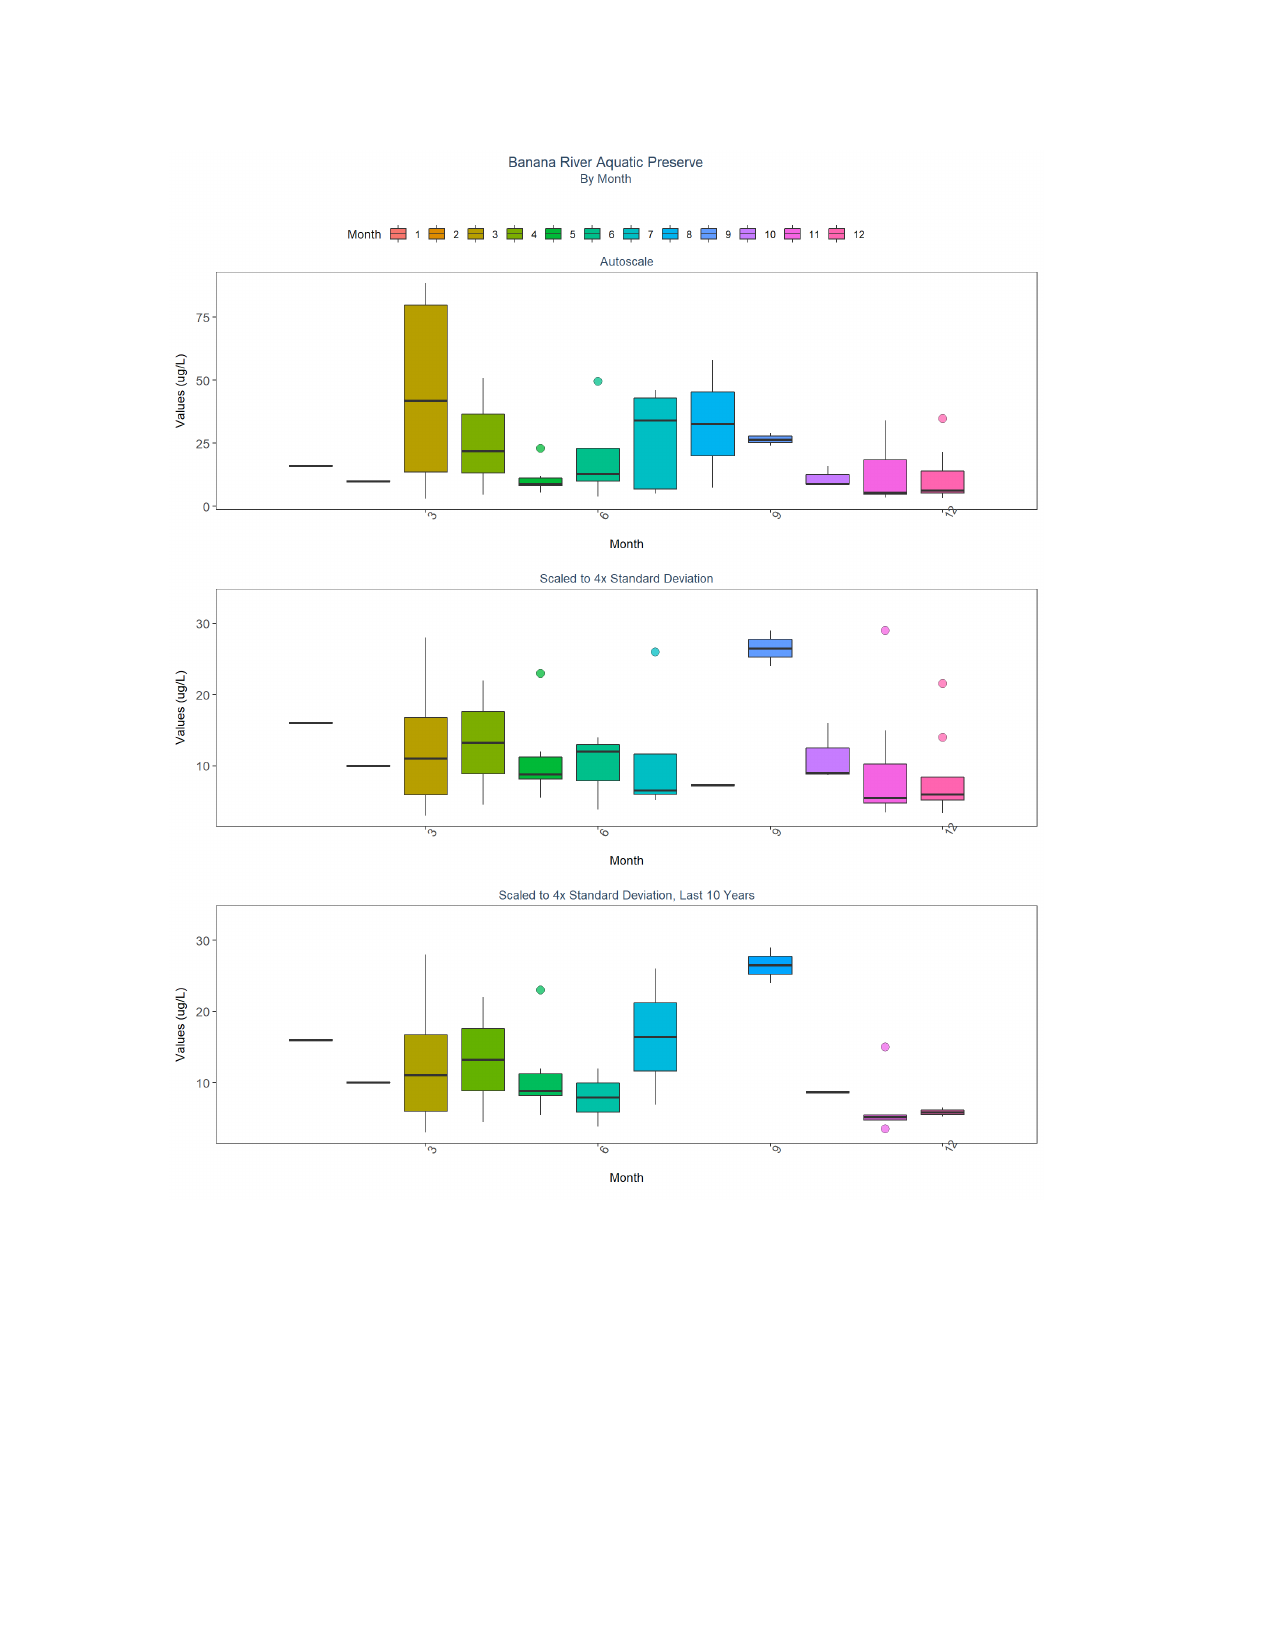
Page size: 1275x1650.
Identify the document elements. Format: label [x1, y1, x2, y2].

picture [168, 150, 1044, 1200]
